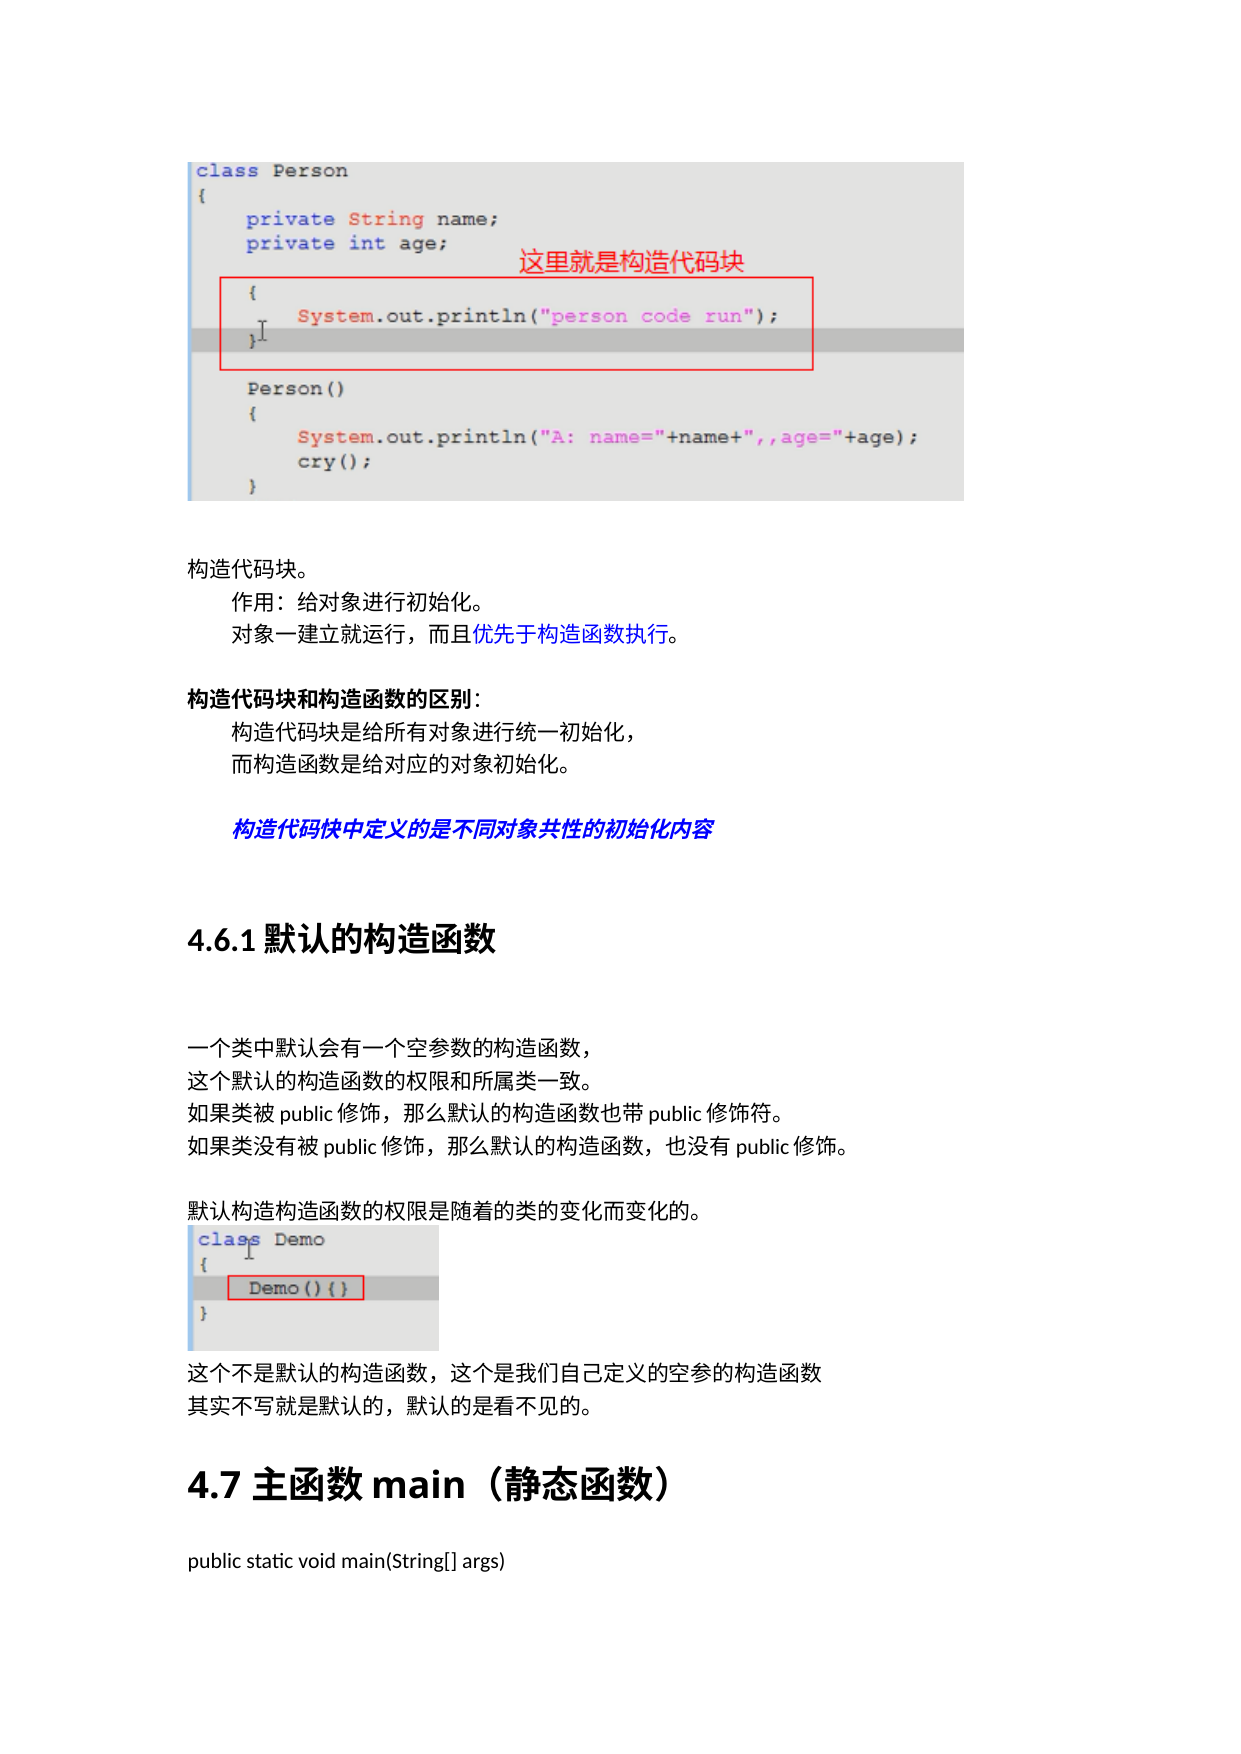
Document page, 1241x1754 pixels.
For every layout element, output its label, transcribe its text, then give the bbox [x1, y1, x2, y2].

text public static void main(String[] args) [187, 1544, 1053, 1577]
text 而构造函数是给对应的对象初始化。 [187, 747, 1053, 779]
picture [187, 162, 964, 501]
text 其实不写就是默认的，默认的是看不见的。 [187, 1388, 1053, 1421]
text 如果类没有被public修饰，那么默认的构造函数，也没有public修饰。 [187, 1128, 1053, 1161]
text 构造代码块是给所有对象进行统一初始化， [187, 714, 1053, 747]
text 如果类被public修饰，那么默认的构造函数也带public修饰符。 [187, 1096, 1053, 1128]
subtitle 4.7 主函数main（静态函数） [187, 1450, 1053, 1515]
text 构造代码块和构造函数的区别： [187, 682, 1053, 714]
text 构造代码块。 [187, 552, 1053, 584]
text 对象一建立就运行，而且优先于构造函数执行。 [187, 617, 1053, 649]
text 作用：给对象进行初始化。 [187, 584, 1053, 617]
text 这个默认的构造函数的权限和所属类一致。 [187, 1063, 1053, 1096]
text 默认构造构造函数的权限是随着的类的变化而变化的。 [187, 1193, 1053, 1226]
picture [187, 1225, 439, 1351]
text 一个类中默认会有一个空参数的构造函数， [187, 1031, 1053, 1063]
subtitle 4.6.1 默认的构造函数 [187, 904, 1053, 969]
text 构造代码快中定义的是不同对象共性的初始化内容 [187, 812, 1053, 844]
text 这个不是默认的构造函数，这个是我们自己定义的空参的构造函数 [187, 1356, 1053, 1388]
